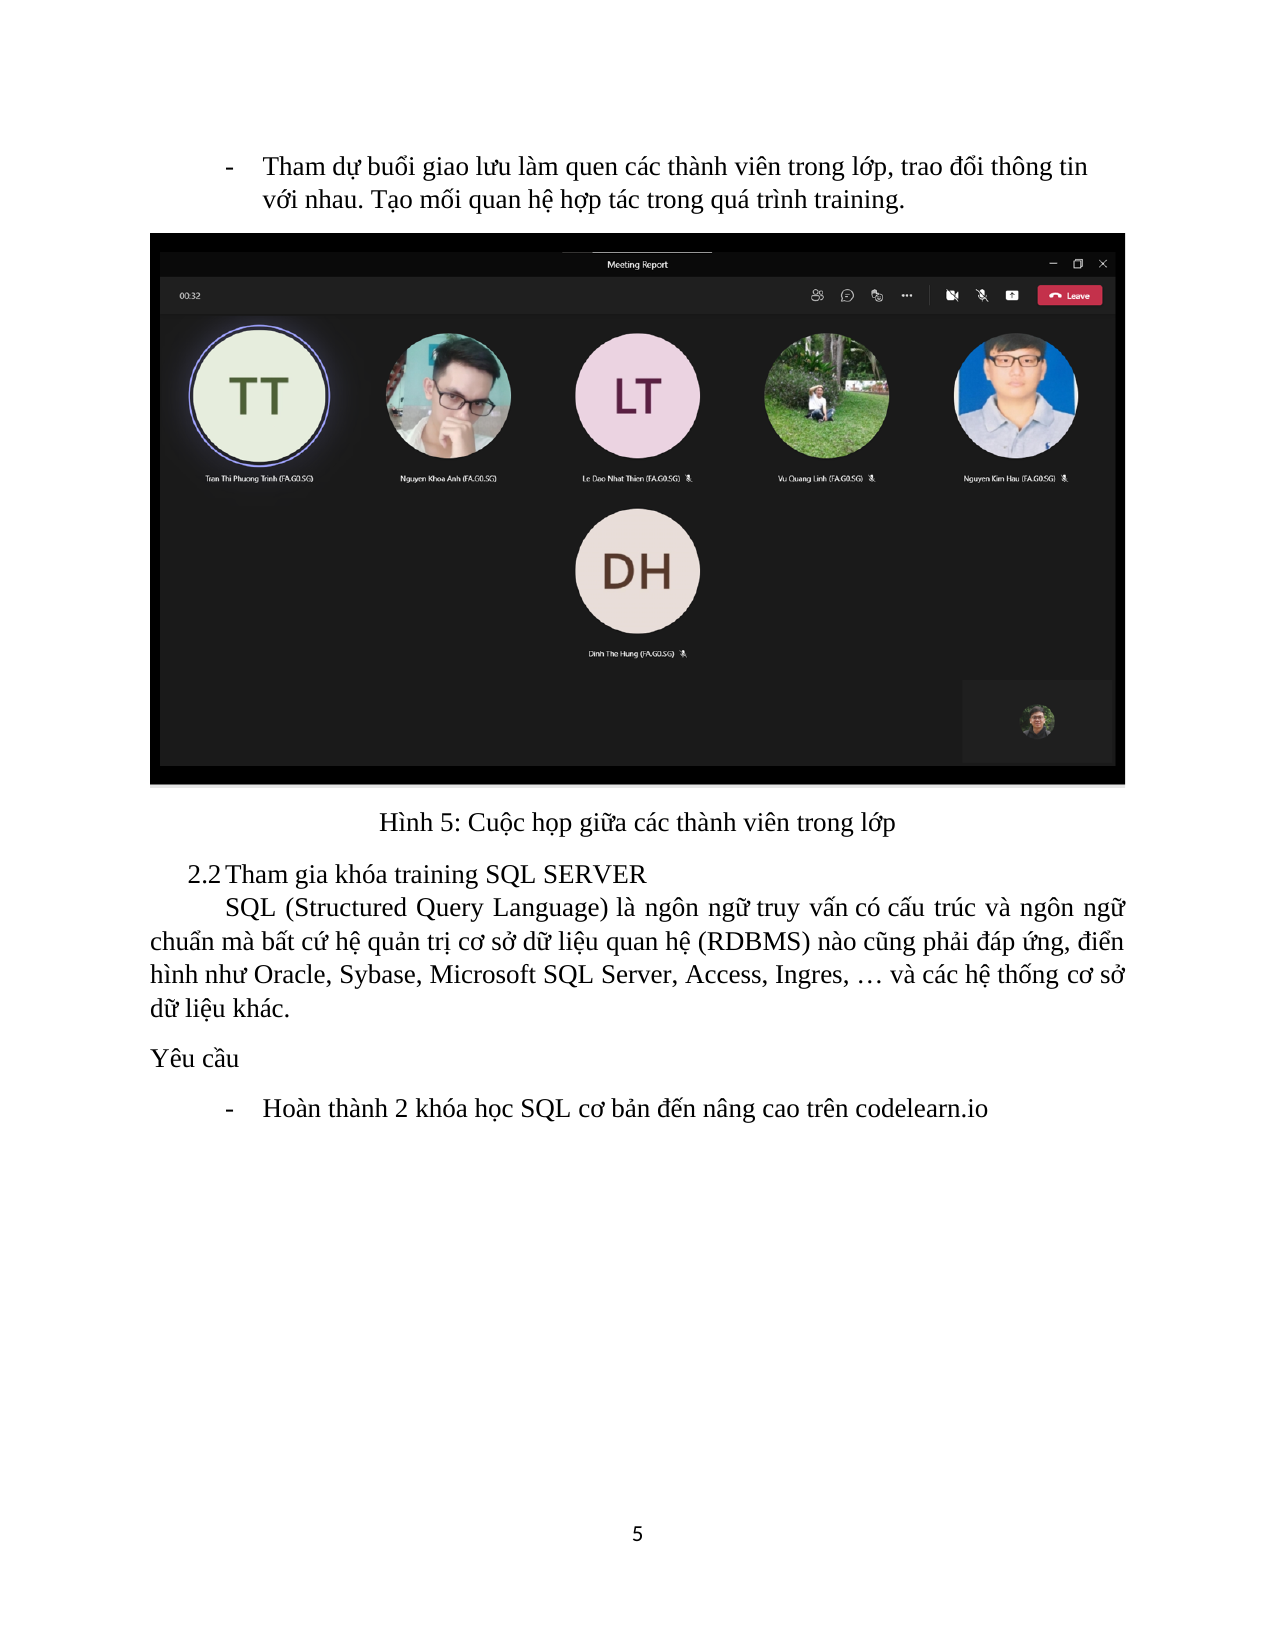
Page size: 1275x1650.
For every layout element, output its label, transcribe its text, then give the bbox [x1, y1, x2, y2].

list Hoàn thành 2 khóa học SQL cơ bản đến nâng cao trên codelearn.io [225, 1093, 1125, 1124]
text Yêu cầu [150, 1042, 1125, 1073]
picture [150, 233, 1125, 788]
text SQL (Structured Query Language) là ngôn ngữ truy vấn có cấu trúc và ngôn ngữ chuẩn mà bất cứ hệ quản trị cơ sở dữ liệu quan hệ (RDBMS) nào cũng phải đáp ứng, điển hình như Oracle, Sybase, Microsoft SQL Server, Access, Ingres, … và các hệ thống cơ sở dữ liệu khác. [150, 892, 1125, 1023]
text Hình 5: Cuộc họp giữa các thành viên trong lớp [150, 806, 1125, 837]
subtitle Tham gia khóa training SQL SERVER [187, 858, 1125, 889]
list Tham dự buổi giao lưu làm quen các thành viên trong lớp, trao đổi thông tin với nhau. Tạo mối quan hệ hợp tác trong quá trình training. [225, 150, 1125, 215]
